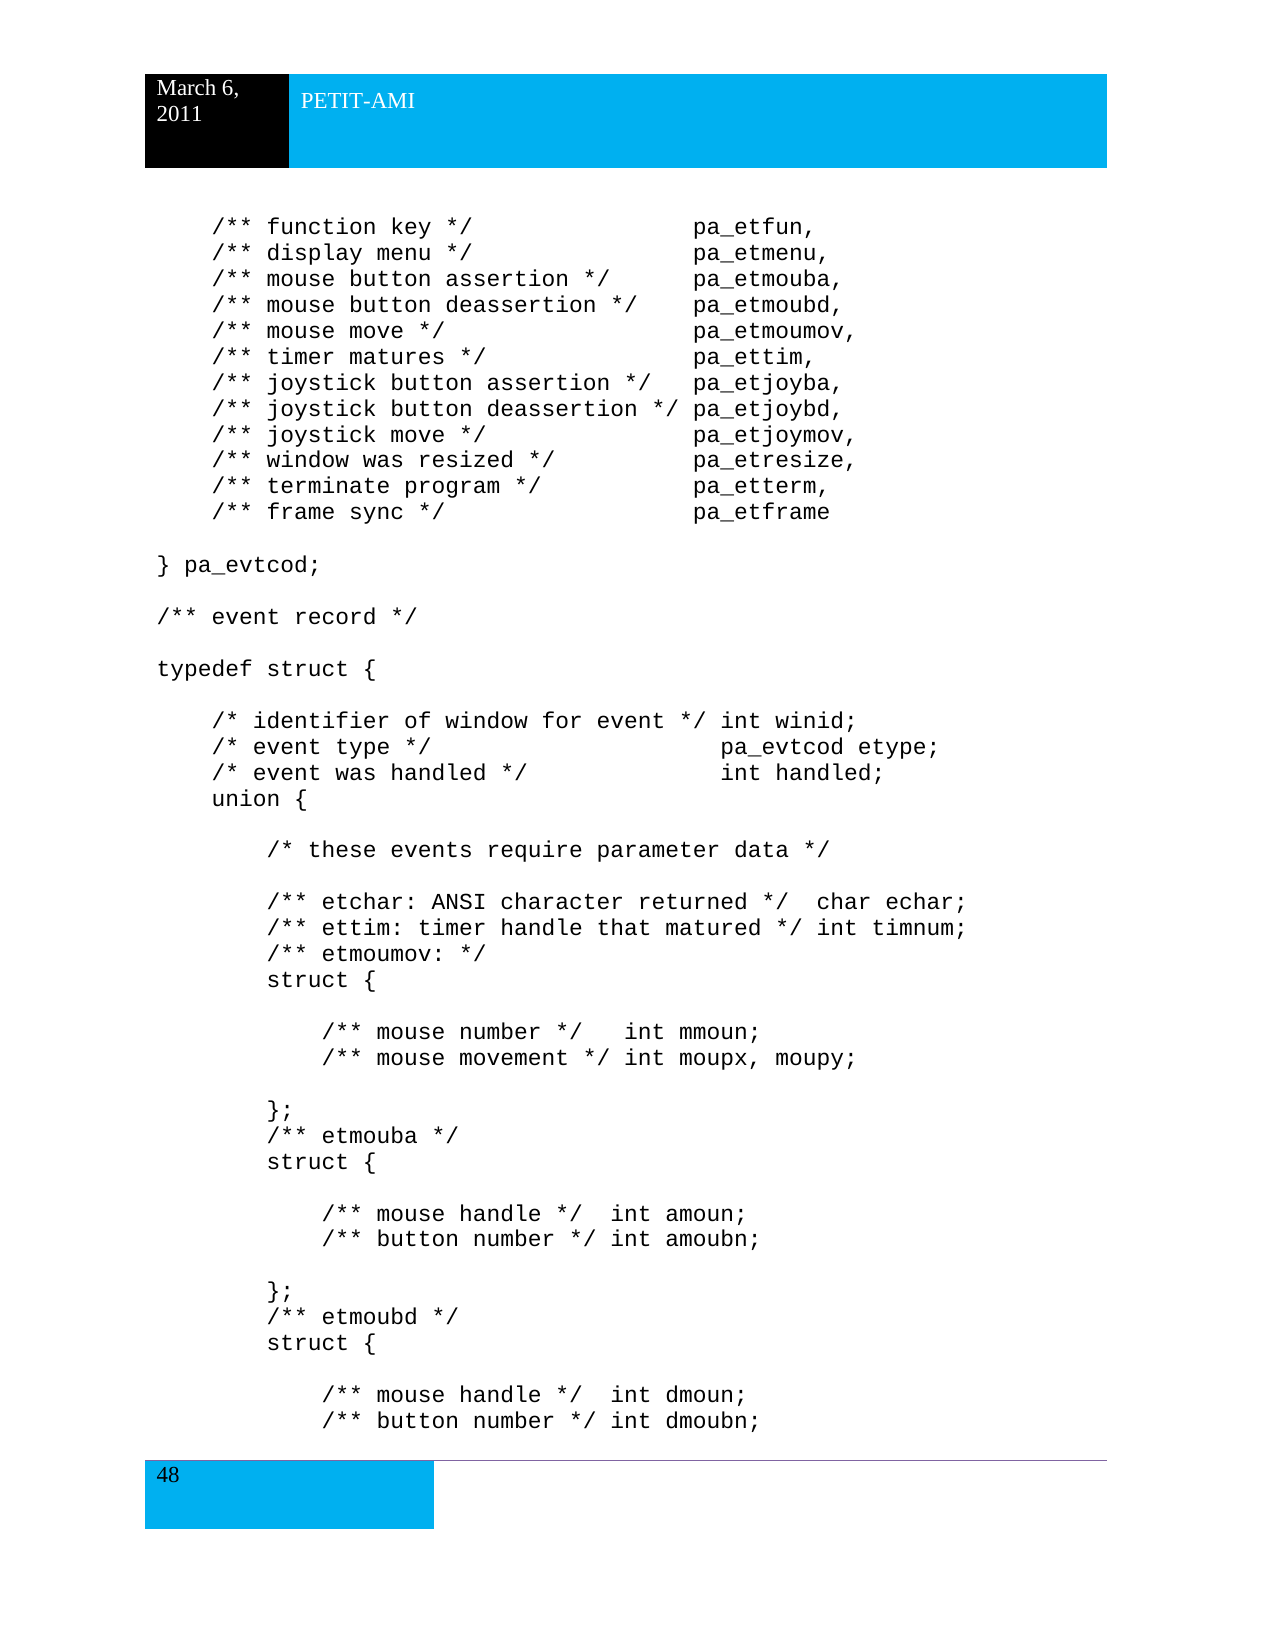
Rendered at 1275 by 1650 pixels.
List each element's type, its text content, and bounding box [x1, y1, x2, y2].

text /** joystick button assertion */ pa_etjoyba, [156, 371, 1118, 397]
text /* these events require parameter data */ [156, 839, 1118, 865]
text /** function key */ pa_etfun, [156, 215, 1118, 241]
text /** timer matures */ pa_ettim, [156, 345, 1118, 371]
text /* identifier of window for event */ int winid; [156, 709, 1118, 735]
text /** mouse number */ int mmoun; [156, 1020, 1118, 1046]
text /** button number */ int amoubn; [156, 1228, 1118, 1254]
text } pa_evtcod; [156, 553, 1118, 579]
text union { [156, 787, 1118, 813]
text /** mouse movement */ int moupx, moupy; [156, 1046, 1118, 1072]
text /** joystick move */ pa_etjoymov, [156, 423, 1118, 449]
text /* event type */ pa_evtcod etype; [156, 735, 1118, 761]
text /** etmoubd */ [156, 1306, 1118, 1332]
text typedef struct { [156, 657, 1118, 683]
text /** mouse handle */ int dmoun; [156, 1383, 1118, 1409]
text /** terminate program */ pa_etterm, [156, 475, 1118, 501]
text /** mouse handle */ int amoun; [156, 1202, 1118, 1228]
text /** etmoumov: */ [156, 942, 1118, 968]
text /** mouse button deassertion */ pa_etmoubd, [156, 293, 1118, 319]
text /** display menu */ pa_etmenu, [156, 241, 1118, 267]
text /** joystick button deassertion */ pa_etjoybd, [156, 397, 1118, 423]
text struct { [156, 1150, 1118, 1176]
text /* event was handled */ int handled; [156, 761, 1118, 787]
text /** window was resized */ pa_etresize, [156, 449, 1118, 475]
text }; [156, 1098, 1118, 1124]
text /** etchar: ANSI character returned */ char echar; [156, 891, 1118, 917]
text /** etmouba */ [156, 1124, 1118, 1150]
text /** mouse move */ pa_etmoumov, [156, 319, 1118, 345]
text /** button number */ int dmoubn; [156, 1409, 1118, 1435]
text /** event record */ [156, 605, 1118, 631]
text /** ettim: timer handle that matured */ int timnum; [156, 917, 1118, 942]
text struct { [156, 1332, 1118, 1357]
text }; [156, 1280, 1118, 1306]
text struct { [156, 968, 1118, 994]
text /** mouse button assertion */ pa_etmouba, [156, 267, 1118, 293]
text /** frame sync */ pa_etframe [156, 501, 1118, 527]
